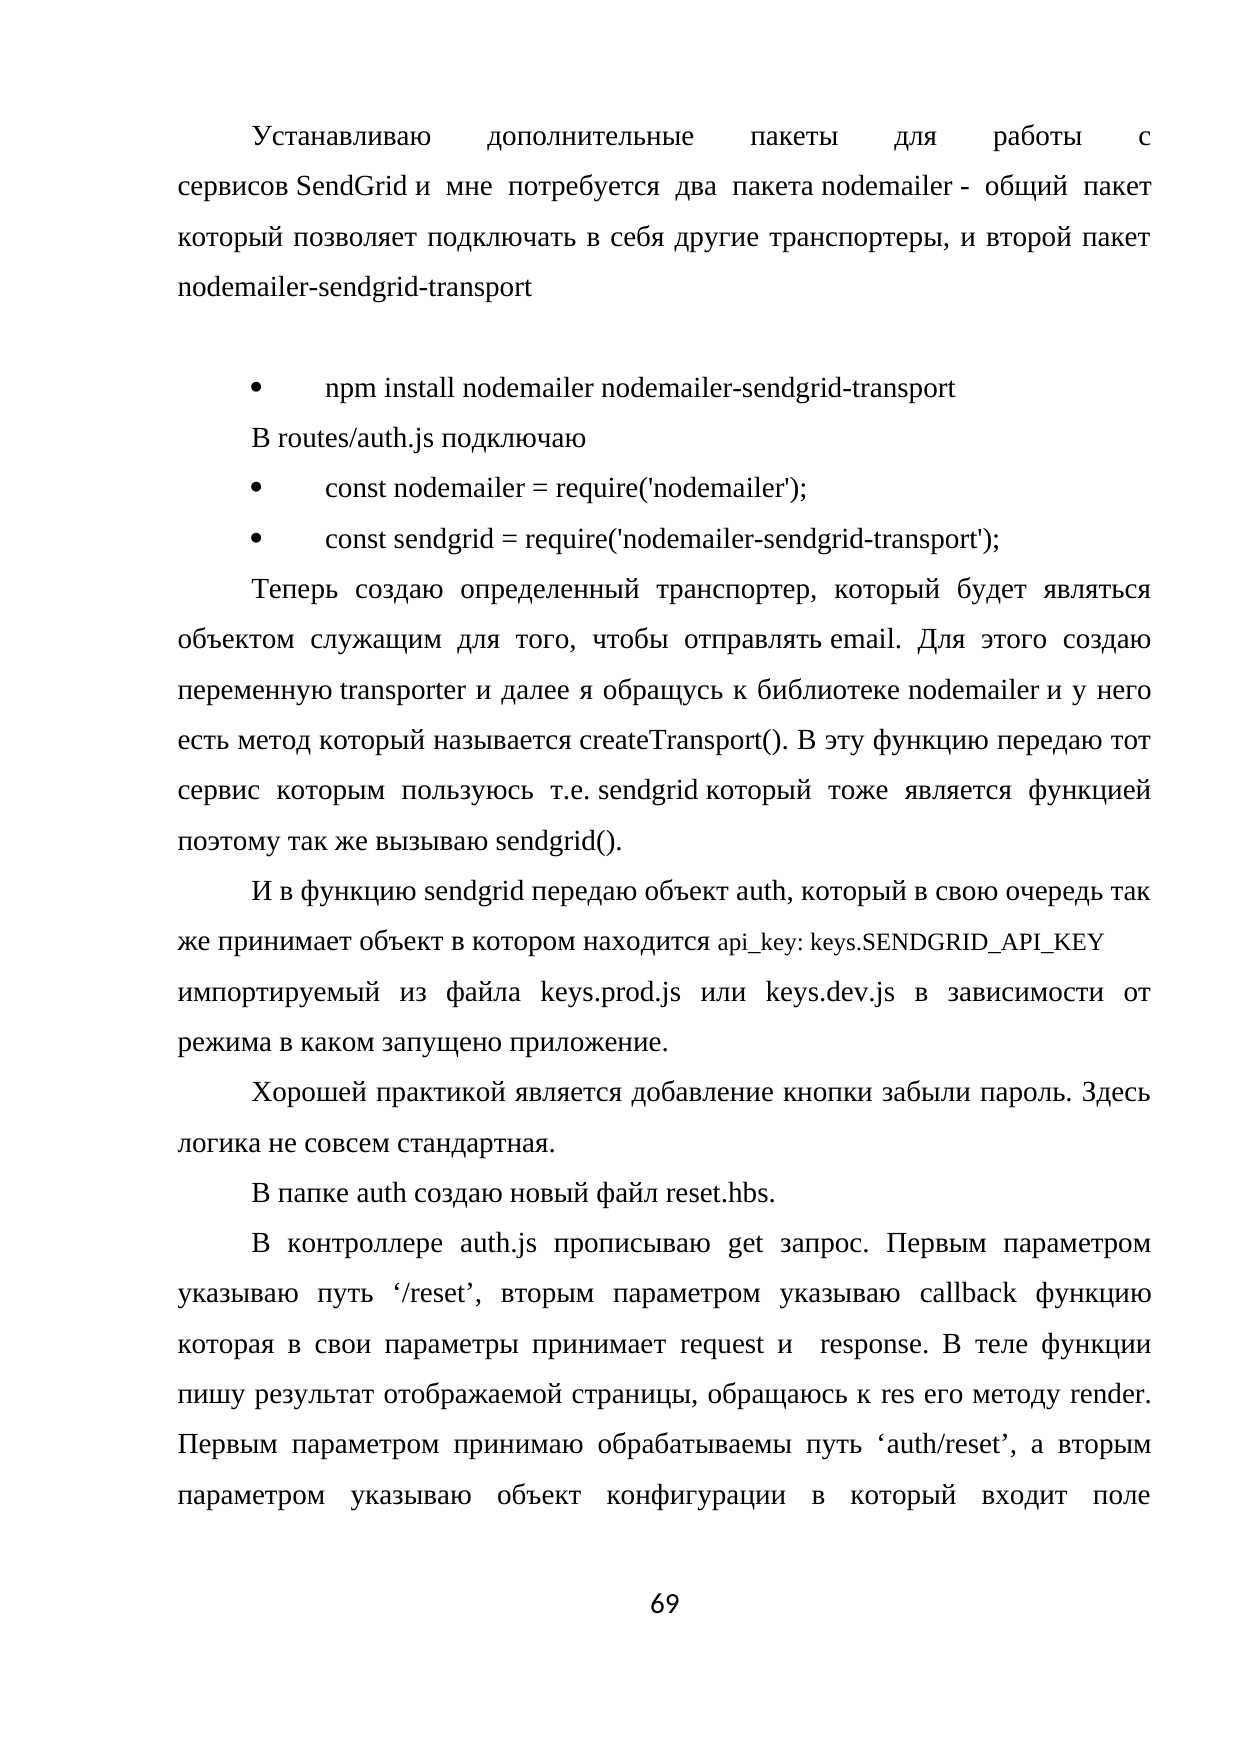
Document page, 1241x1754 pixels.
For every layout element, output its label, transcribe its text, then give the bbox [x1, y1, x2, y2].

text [177, 1225, 1152, 1510]
list const nodemailer = require('nodemailer'); [177, 470, 1152, 504]
text В routes/auth.js подключаю [177, 420, 1152, 454]
list const sendgrid = require('nodemailer-sendgrid-transport'); [177, 521, 1152, 554]
text Теперь создаю определенный транспортер, который будет являться объектом служащим для того, чтобы отправлять email. Для этого создаю переменную transporter и далее я обращусь к библиотеке nodemailer и у него есть метод который называется createTransport(). В эту функцию передаю тот сервис которым пользуюсь т.е. sendgrid который тоже является функцией поэтому так же вызываю sendgrid(). [177, 571, 1152, 856]
text В папке auth создаю новый файл reset.hbs. [177, 1175, 1152, 1208]
text Хорошей практикой является добавление кнопки забыли пароль. Здесь логика не совсем стандартная. [177, 1074, 1152, 1158]
text Устанавливаю дополнительные пакеты для работы с сервисов SendGrid и мне потребуется два пакета nodemailer - общий пакет который позволяет подключать в себя другие транспортеры, и второй пакет nodemailer-sendgrid-transport [177, 118, 1152, 303]
text И в функцию sendgrid передаю объект auth, который в свою очередь так же принимает объект в котором находится api_key: keys.SENDGRID_API_KEY импортируемый из файла keys.prod.js или keys.dev.js в зависимости от режима в каком запущено приложение. [177, 873, 1152, 1058]
list npm install nodemailer nodemailer-sendgrid-transport [177, 370, 1152, 403]
